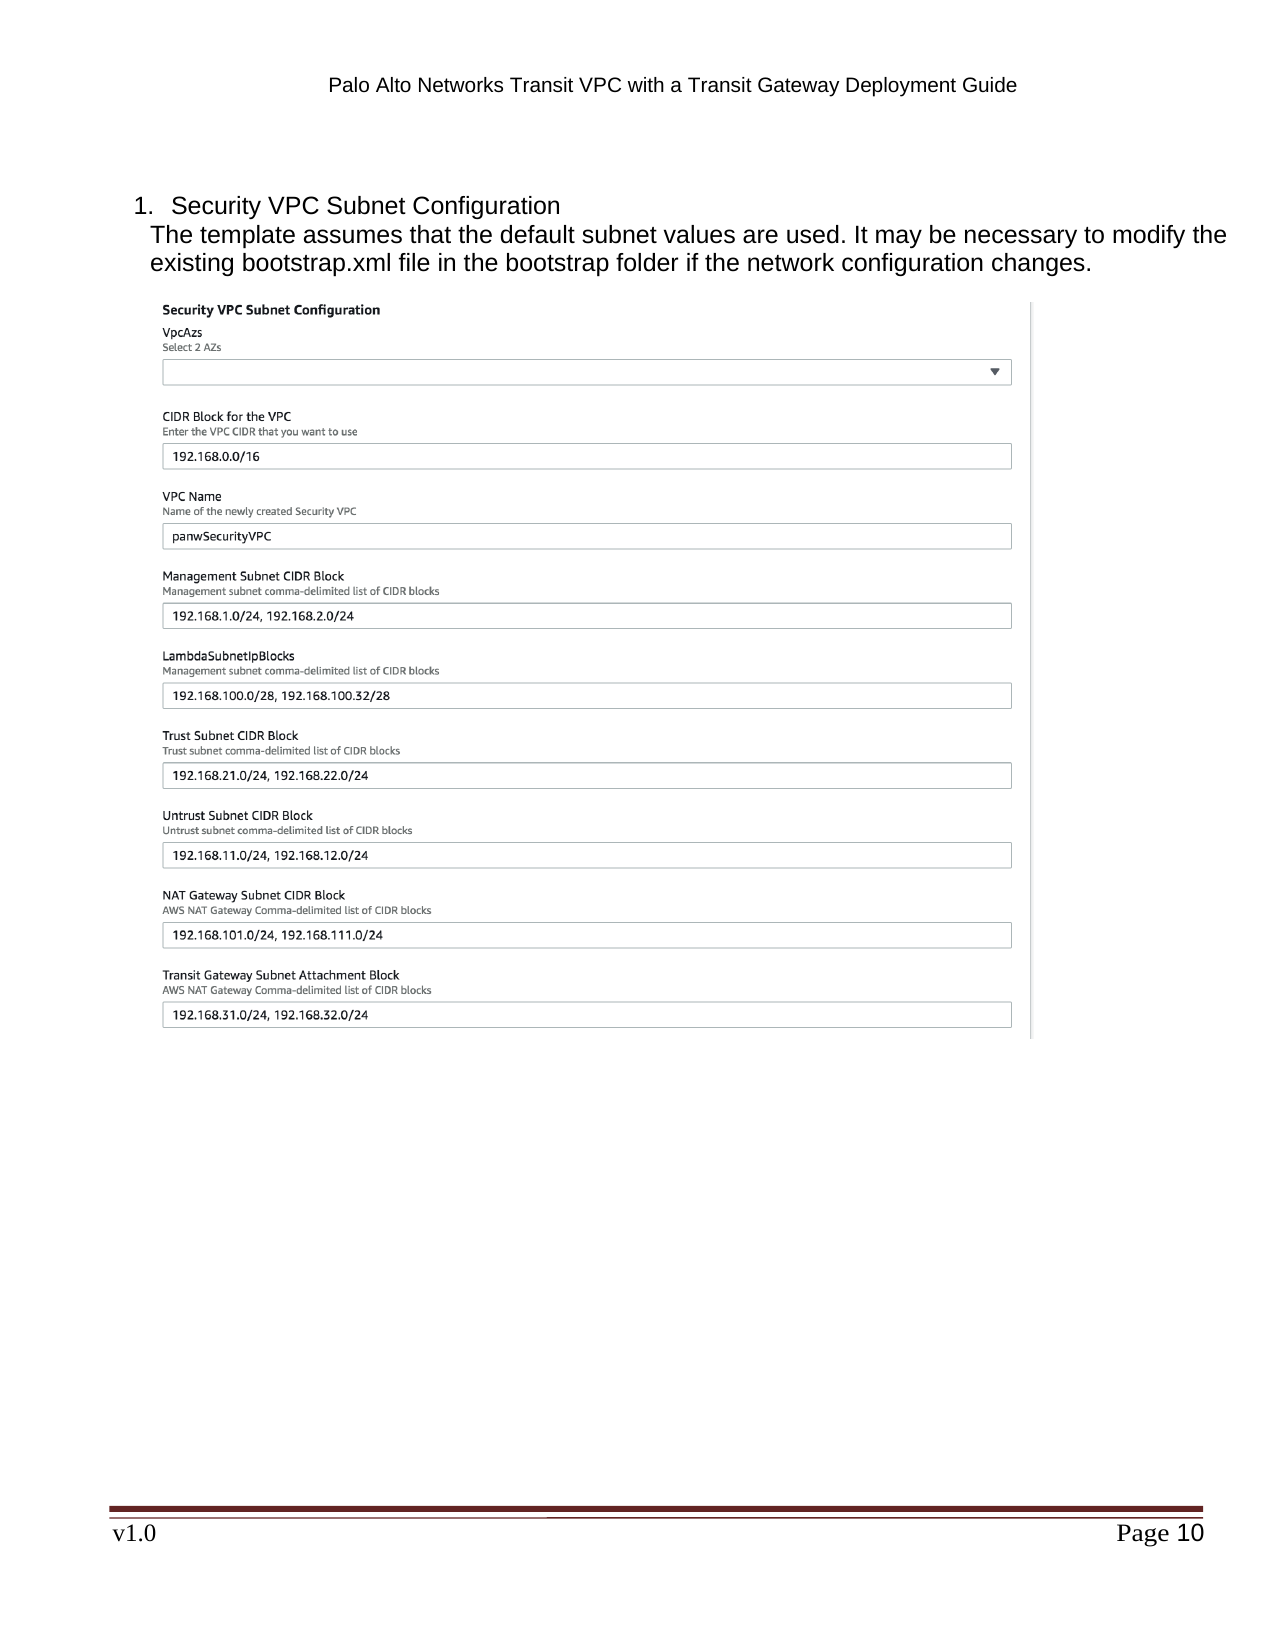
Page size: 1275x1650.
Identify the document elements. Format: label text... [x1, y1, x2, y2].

list Security VPC Subnet Configuration [133, 191, 1248, 219]
list The template assumes that the default subnet values are used. It may be necessary to modify the existing bootstrap.xml file in the bootstrap folder if the network configuration changes. [150, 219, 1248, 277]
picture [150, 302, 1034, 1039]
